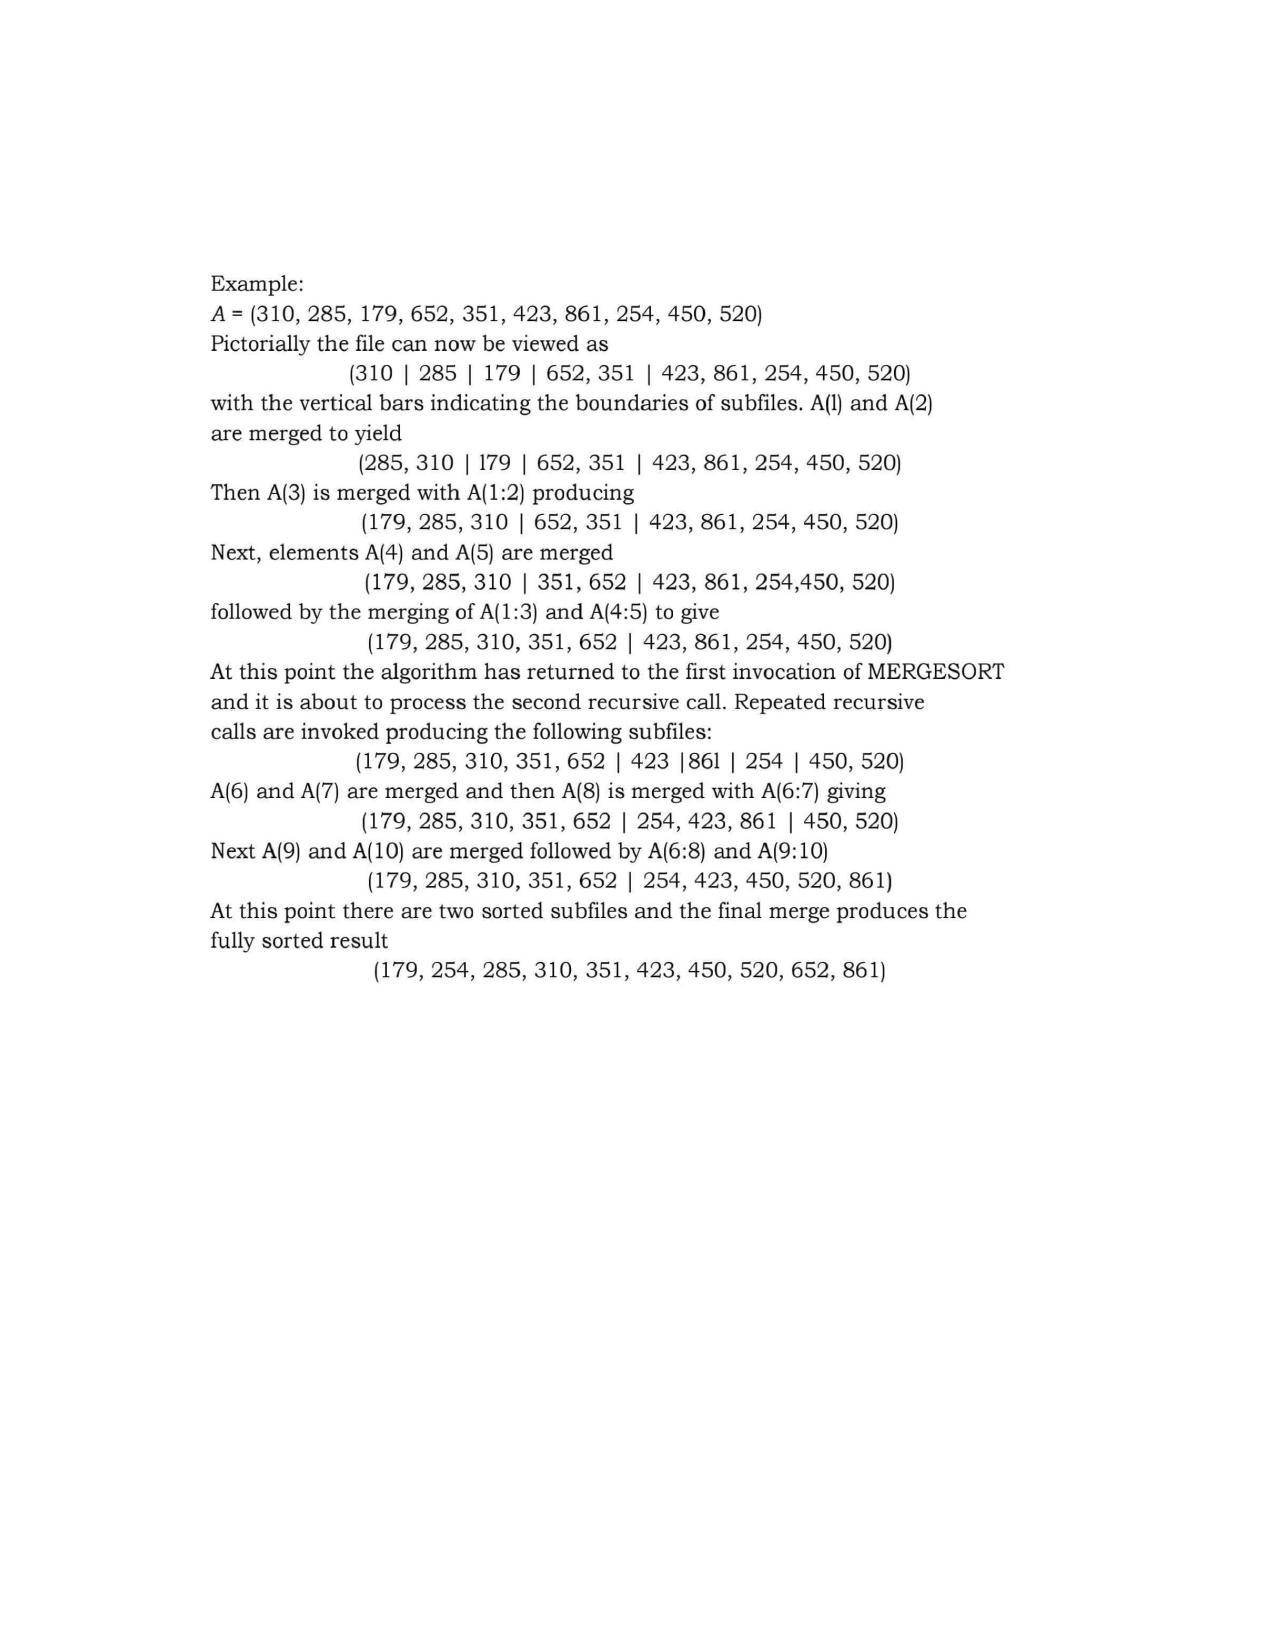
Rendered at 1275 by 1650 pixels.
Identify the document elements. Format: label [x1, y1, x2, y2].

picture [87, 177, 1135, 1494]
